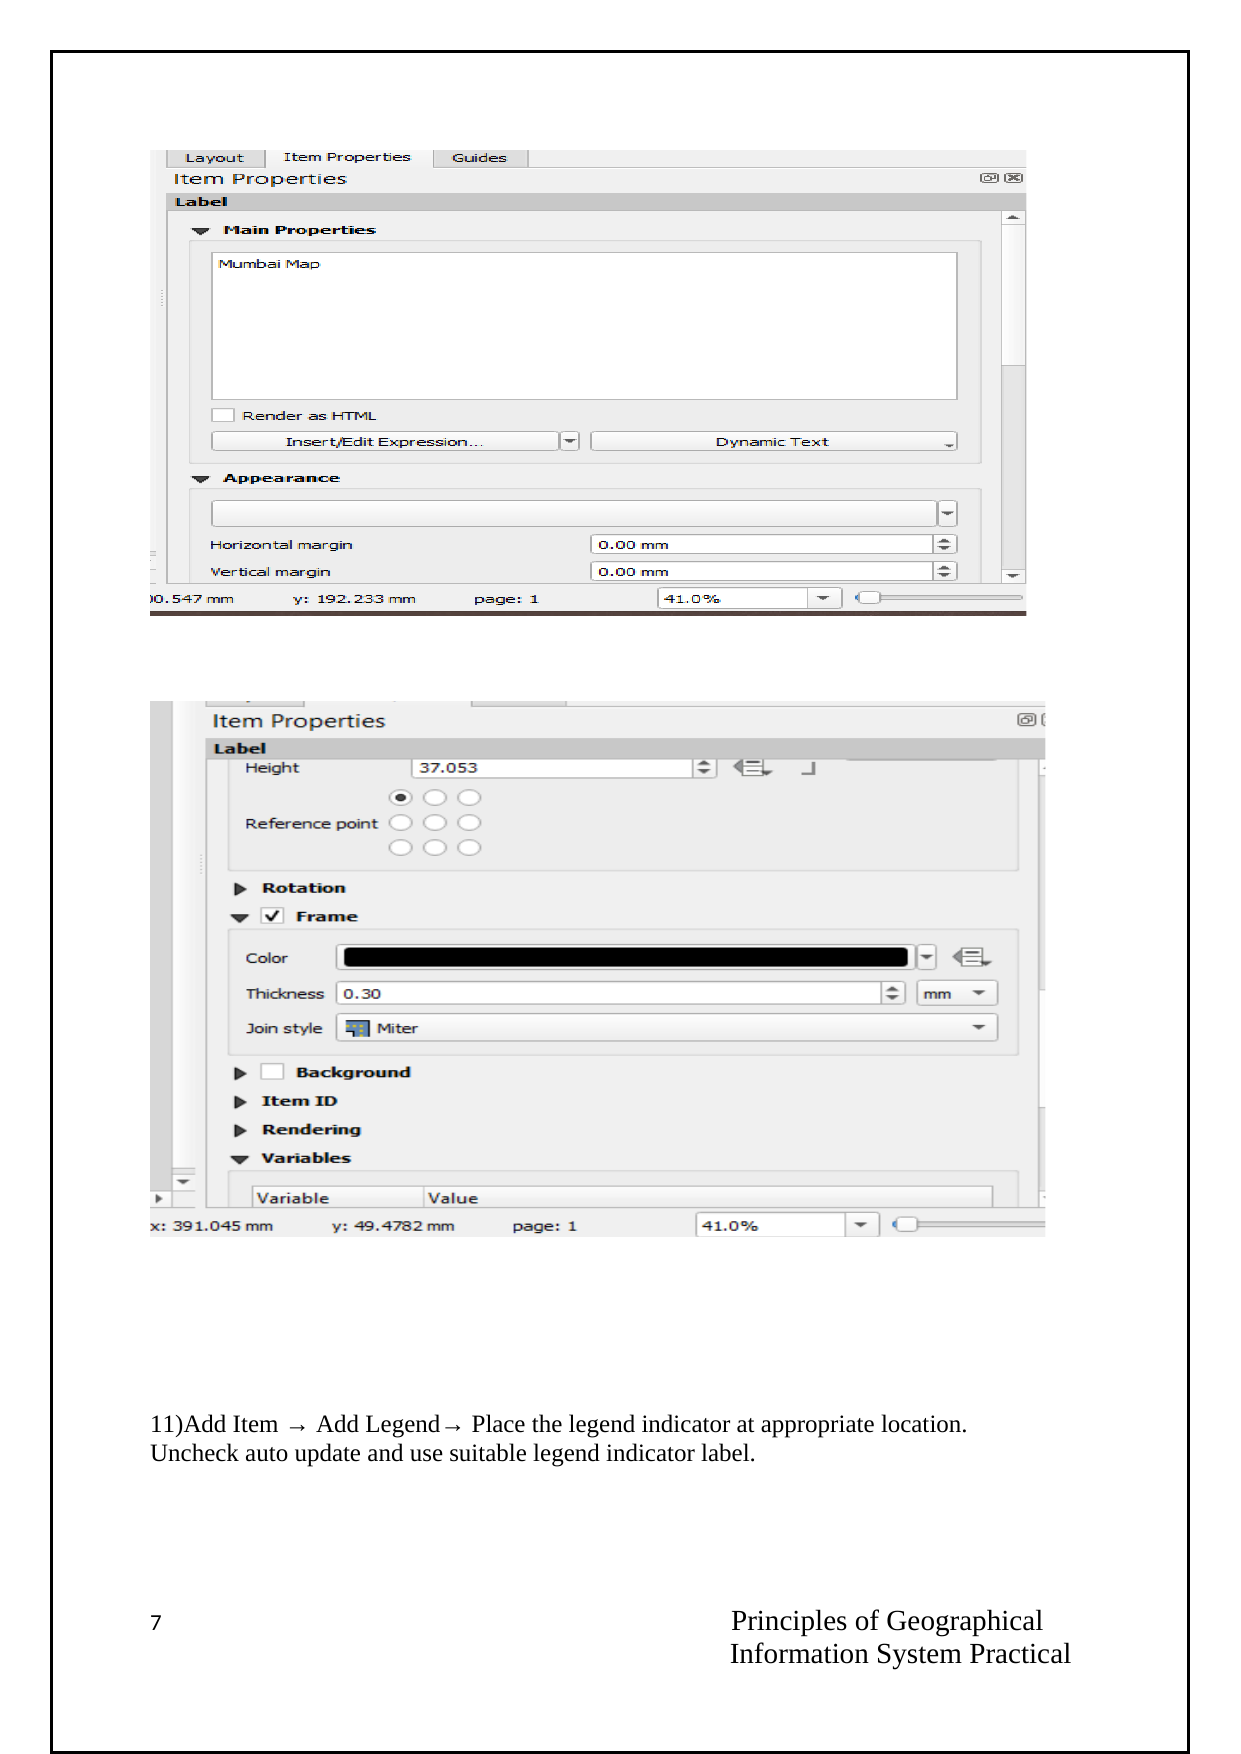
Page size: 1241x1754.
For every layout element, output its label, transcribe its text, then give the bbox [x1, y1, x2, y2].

text Uncheck auto update and use suitable legend indicator label. [150, 1438, 1090, 1467]
picture [150, 701, 1046, 1237]
picture [150, 150, 1027, 616]
text 11)Add Item → Add Legend→ Place the legend indicator at appropriate location. [150, 1409, 1090, 1438]
